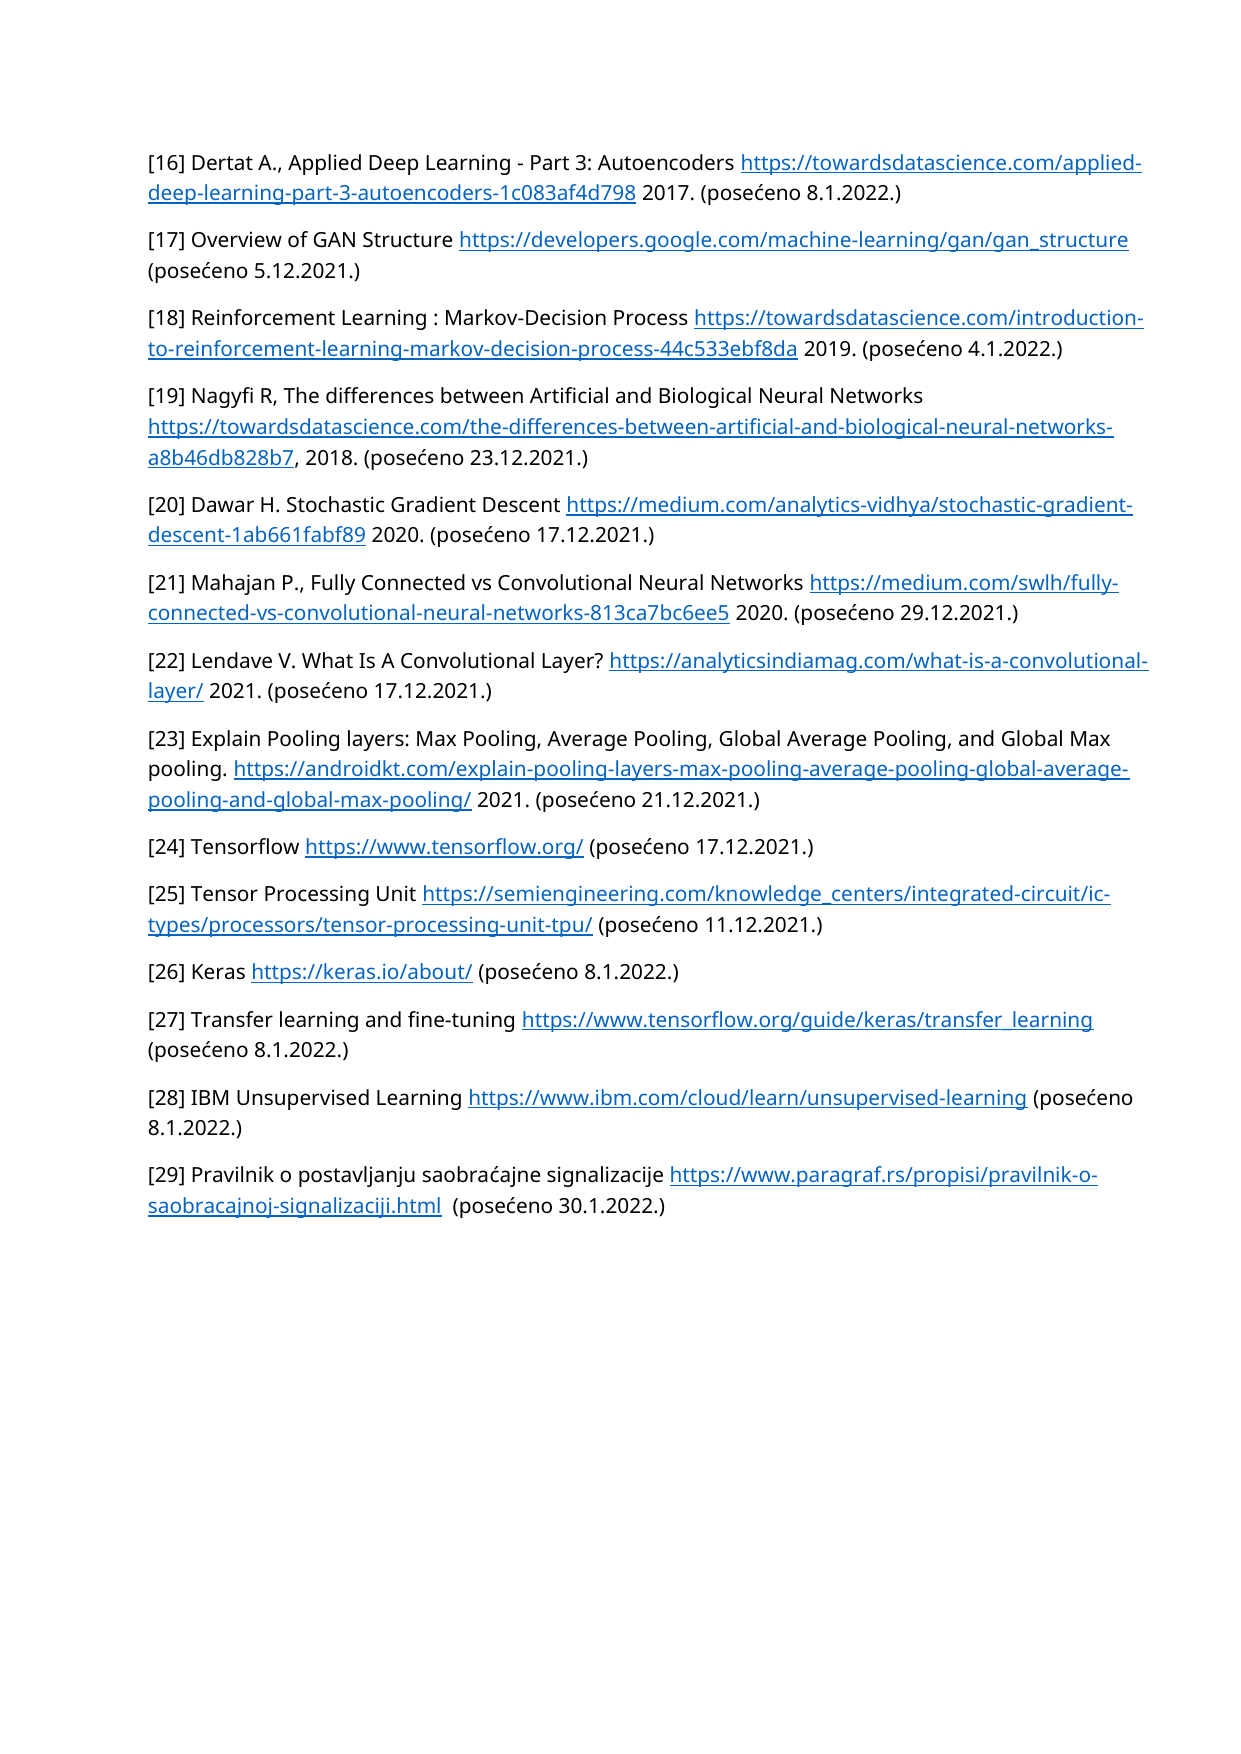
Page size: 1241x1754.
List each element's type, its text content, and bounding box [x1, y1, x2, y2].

text [18] Reinforcement Learning : Markov-Decision Process https://towardsdatascience.com/introduction-to-reinforcement-learning-markov-decision-process-44c533ebf8da 2019. (posećeno 4.1.2022.) [148, 303, 1152, 363]
text [25] Tensor Processing Unit https://semiengineering.com/knowledge_centers/integrated-circuit/ic-types/processors/tensor-processing-unit-tpu/ (posećeno 11.12.2021.) [148, 879, 1152, 939]
text [28] IBM Unsupervised Learning https://www.ibm.com/cloud/learn/unsupervised-learning (posećeno 8.1.2022.) [148, 1083, 1152, 1142]
text [17] Overview of GAN Structure https://developers.google.com/machine-learning/gan/gan_structure (posećeno 5.12.2021.) [148, 226, 1152, 285]
text [21] Mahajan P., Fully Connected vs Convolutional Neural Networks https://medium.com/swlh/fully-connected-vs-convolutional-neural-networks-813ca7bc6ee5 2020. (posećeno 29.12.2021.) [148, 568, 1152, 627]
text [23] Explain Pooling layers: Max Pooling, Average Pooling, Global Average Pooling, and Global Max pooling. https://androidkt.com/explain-pooling-layers-max-pooling-average-pooling-global-average-pooling-and-global-max-pooling/ 2021. (posećeno 21.12.2021.) [148, 724, 1152, 813]
text [20] Dawar H. Stochastic Gradient Descent https://medium.com/analytics-vidhya/stochastic-gradient-descent-1ab661fabf89 2020. (posećeno 17.12.2021.) [148, 490, 1152, 549]
text [22] Lendave V. What Is A Convolutional Layer? https://analyticsindiamag.com/what-is-a-convolutional-layer/ 2021. (posećeno 17.12.2021.) [148, 646, 1152, 705]
text [29] Pravilnik o postavljanju saobraćajne signalizacije https://www.paragraf.rs/propisi/pravilnik-o-saobracajnoj-signalizaciji.html (posećeno 30.1.2022.) [148, 1161, 1152, 1220]
text [27] Transfer learning and fine-tuning https://www.tensorflow.org/guide/keras/transfer_learning (posećeno 8.1.2022.) [148, 1005, 1152, 1064]
text [26] Keras https://keras.io/about/ (posećeno 8.1.2022.) [148, 957, 1152, 986]
text [19] Nagyfi R, The differences between Artificial and Biological Neural Networks https://towardsdatascience.com/the-differences-between-artificial-and-biological-neural-networks-a8b46db828b7, 2018. (posećeno 23.12.2021.) [148, 381, 1152, 471]
text [16] Dertat A., Applied Deep Learning - Part 3: Autoencoders https://towardsdatascience.com/applied-deep-learning-part-3-autoencoders-1c083af4d798 2017. (posećeno 8.1.2022.) [148, 148, 1152, 207]
text [24] Tensorflow https://www.tensorflow.org/ (posećeno 17.12.2021.) [148, 832, 1152, 861]
